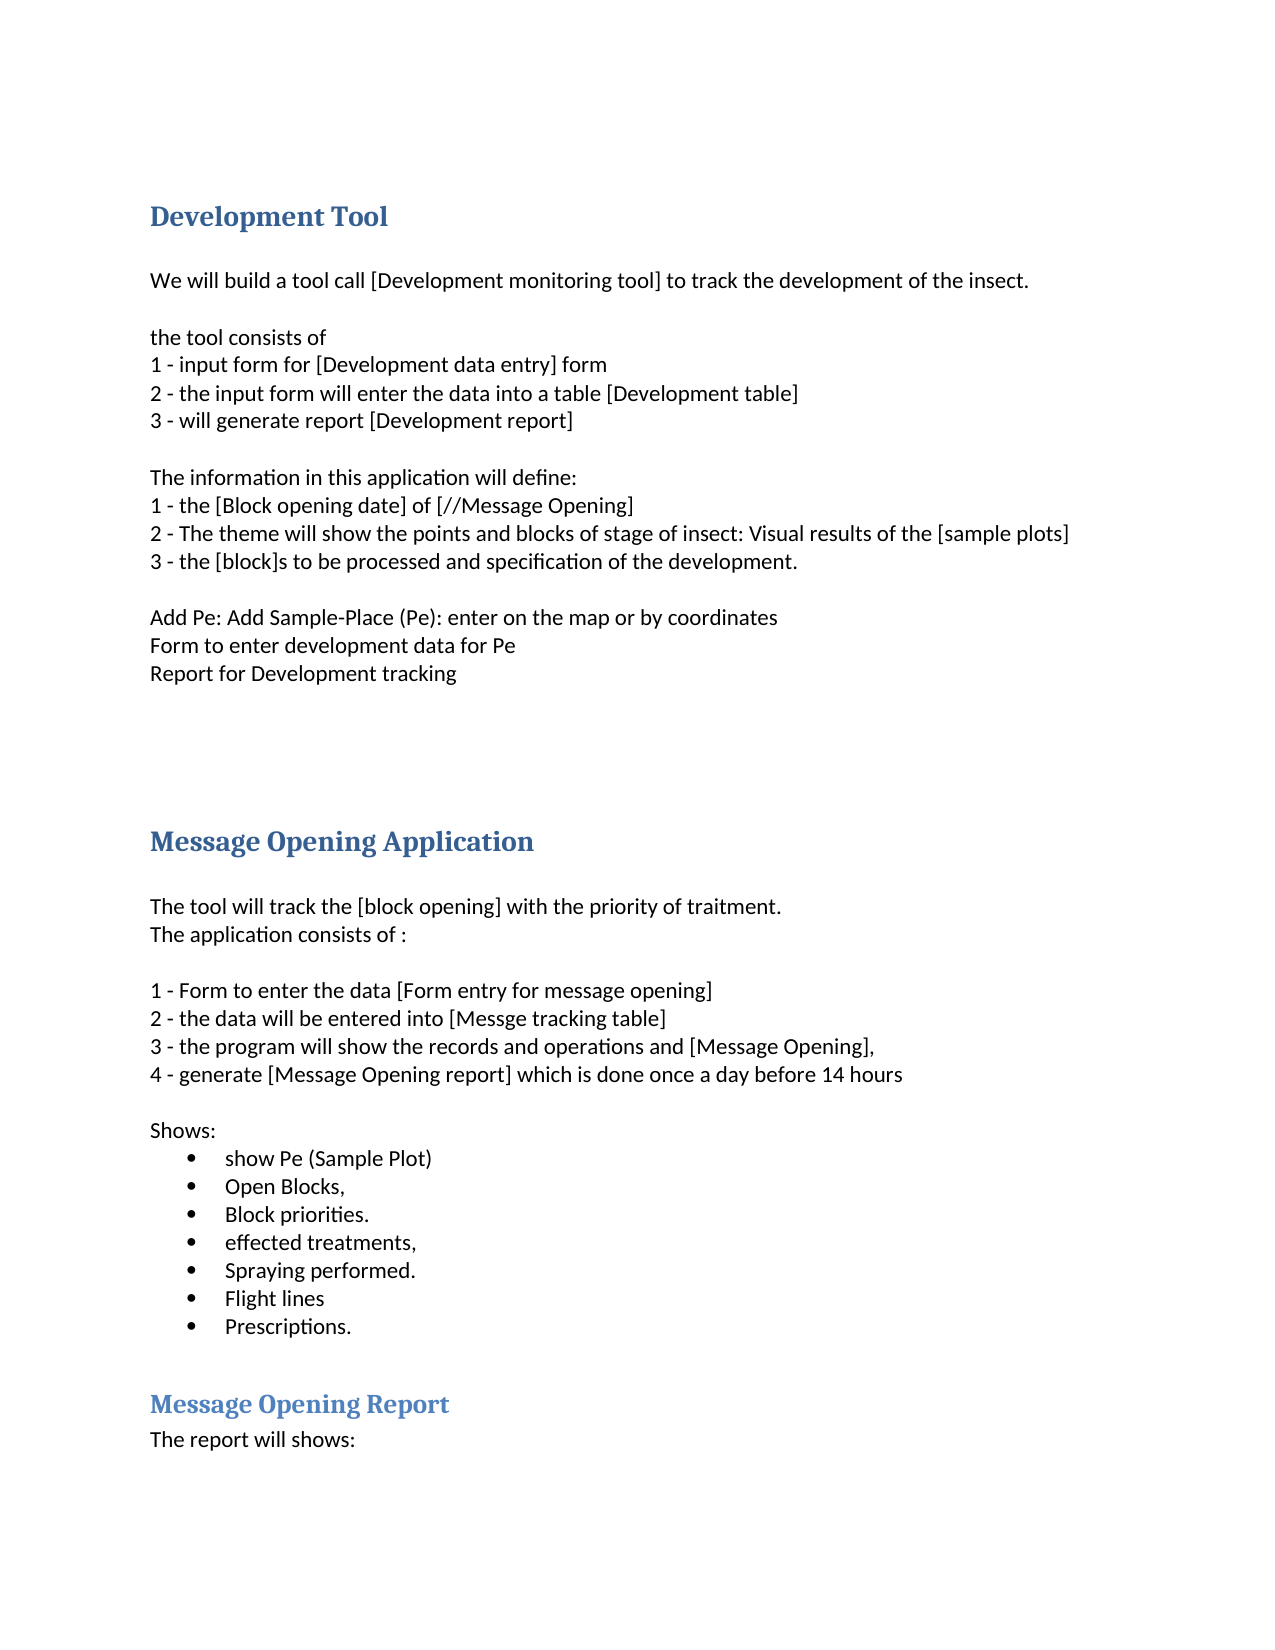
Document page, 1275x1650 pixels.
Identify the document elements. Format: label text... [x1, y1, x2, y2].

list Block priorities. [187, 1200, 1125, 1228]
list Flight lines [187, 1284, 1125, 1312]
list show Pe (Sample Plot) [187, 1144, 1125, 1172]
text We will build a tool call [Development monitoring tool] to track the development of the insect. [150, 267, 1125, 294]
subtitle Message Opening Application [150, 825, 1125, 859]
text 3 - will generate report [Development report] [150, 407, 1125, 435]
text 2 - The theme will show the points and blocks of stage of insect: Visual results of the [sample plots] [150, 519, 1125, 547]
subtitle Message Opening Report [150, 1389, 1125, 1420]
text Form to enter development data for Pe [150, 631, 1125, 659]
text 2 - the data will be entered into [Messge tracking table] [150, 1004, 1125, 1032]
text 3 - the [block]s to be processed and specification of the development. [150, 547, 1125, 575]
text 1 - Form to enter the data [Form entry for message opening] [150, 976, 1125, 1004]
text The information in this application will define: [150, 463, 1125, 491]
text The tool will track the [block opening] with the priority of traitment. [150, 892, 1125, 920]
text the tool consists of [150, 323, 1125, 351]
text 1 - input form for [Development data entry] form [150, 351, 1125, 379]
text Add Pe: Add Sample-Place (Pe): enter on the map or by coordinates [150, 603, 1125, 631]
text 3 - the program will show the records and operations and [Message Opening], [150, 1032, 1125, 1060]
text 1 - the [Block opening date] of [//Message Opening] [150, 491, 1125, 519]
text Shows: [150, 1116, 1125, 1144]
list Open Blocks, [187, 1172, 1125, 1200]
subtitle Development Tool [150, 200, 1125, 233]
text The application consists of : [150, 920, 1125, 948]
list Prescriptions. [187, 1312, 1125, 1340]
list Spraying performed. [187, 1256, 1125, 1284]
text 4 - generate [Message Opening report] which is done once a day before 14 hours [150, 1060, 1125, 1088]
text The report will shows: [150, 1425, 1125, 1453]
text 2 - the input form will enter the data into a table [Development table] [150, 379, 1125, 407]
text Report for Development tracking [150, 659, 1125, 687]
list effected treatments, [187, 1228, 1125, 1256]
